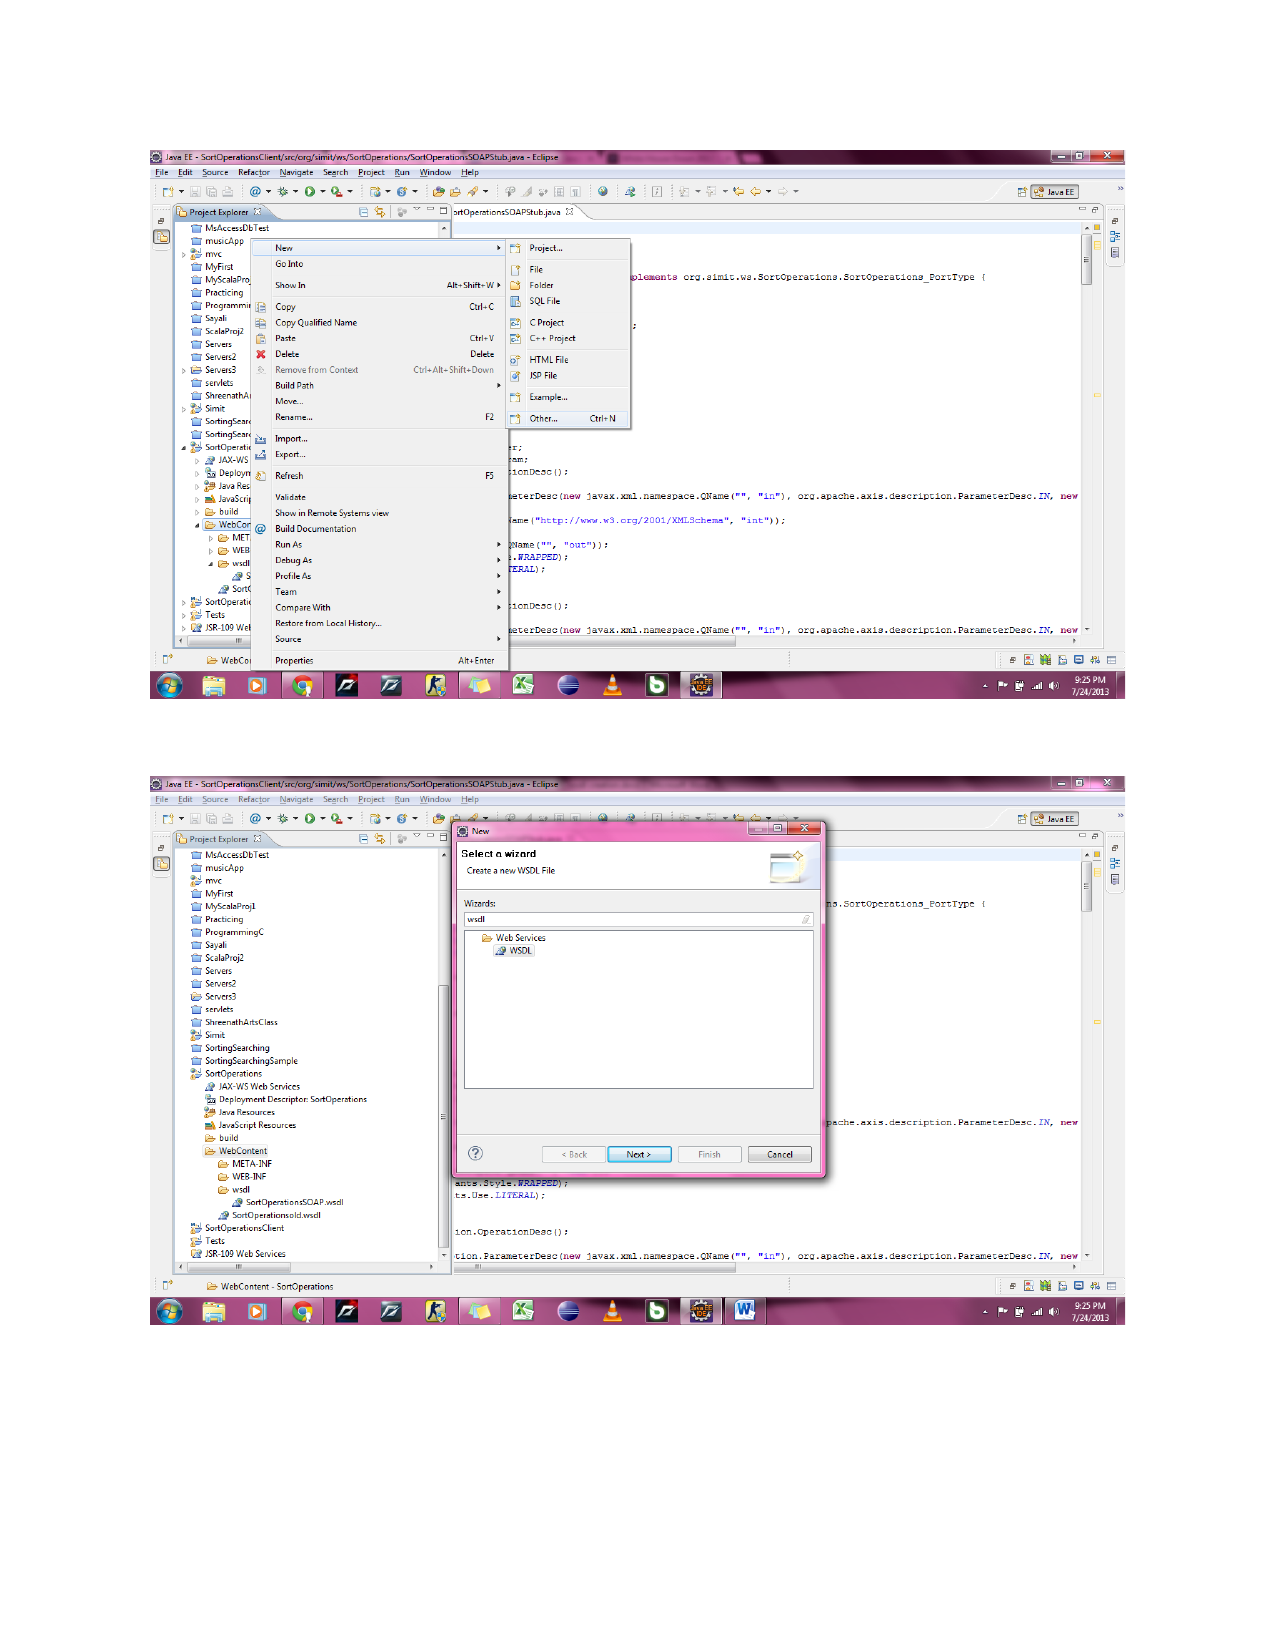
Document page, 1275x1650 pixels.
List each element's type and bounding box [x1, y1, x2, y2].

picture [150, 776, 1125, 1325]
picture [150, 150, 1125, 699]
